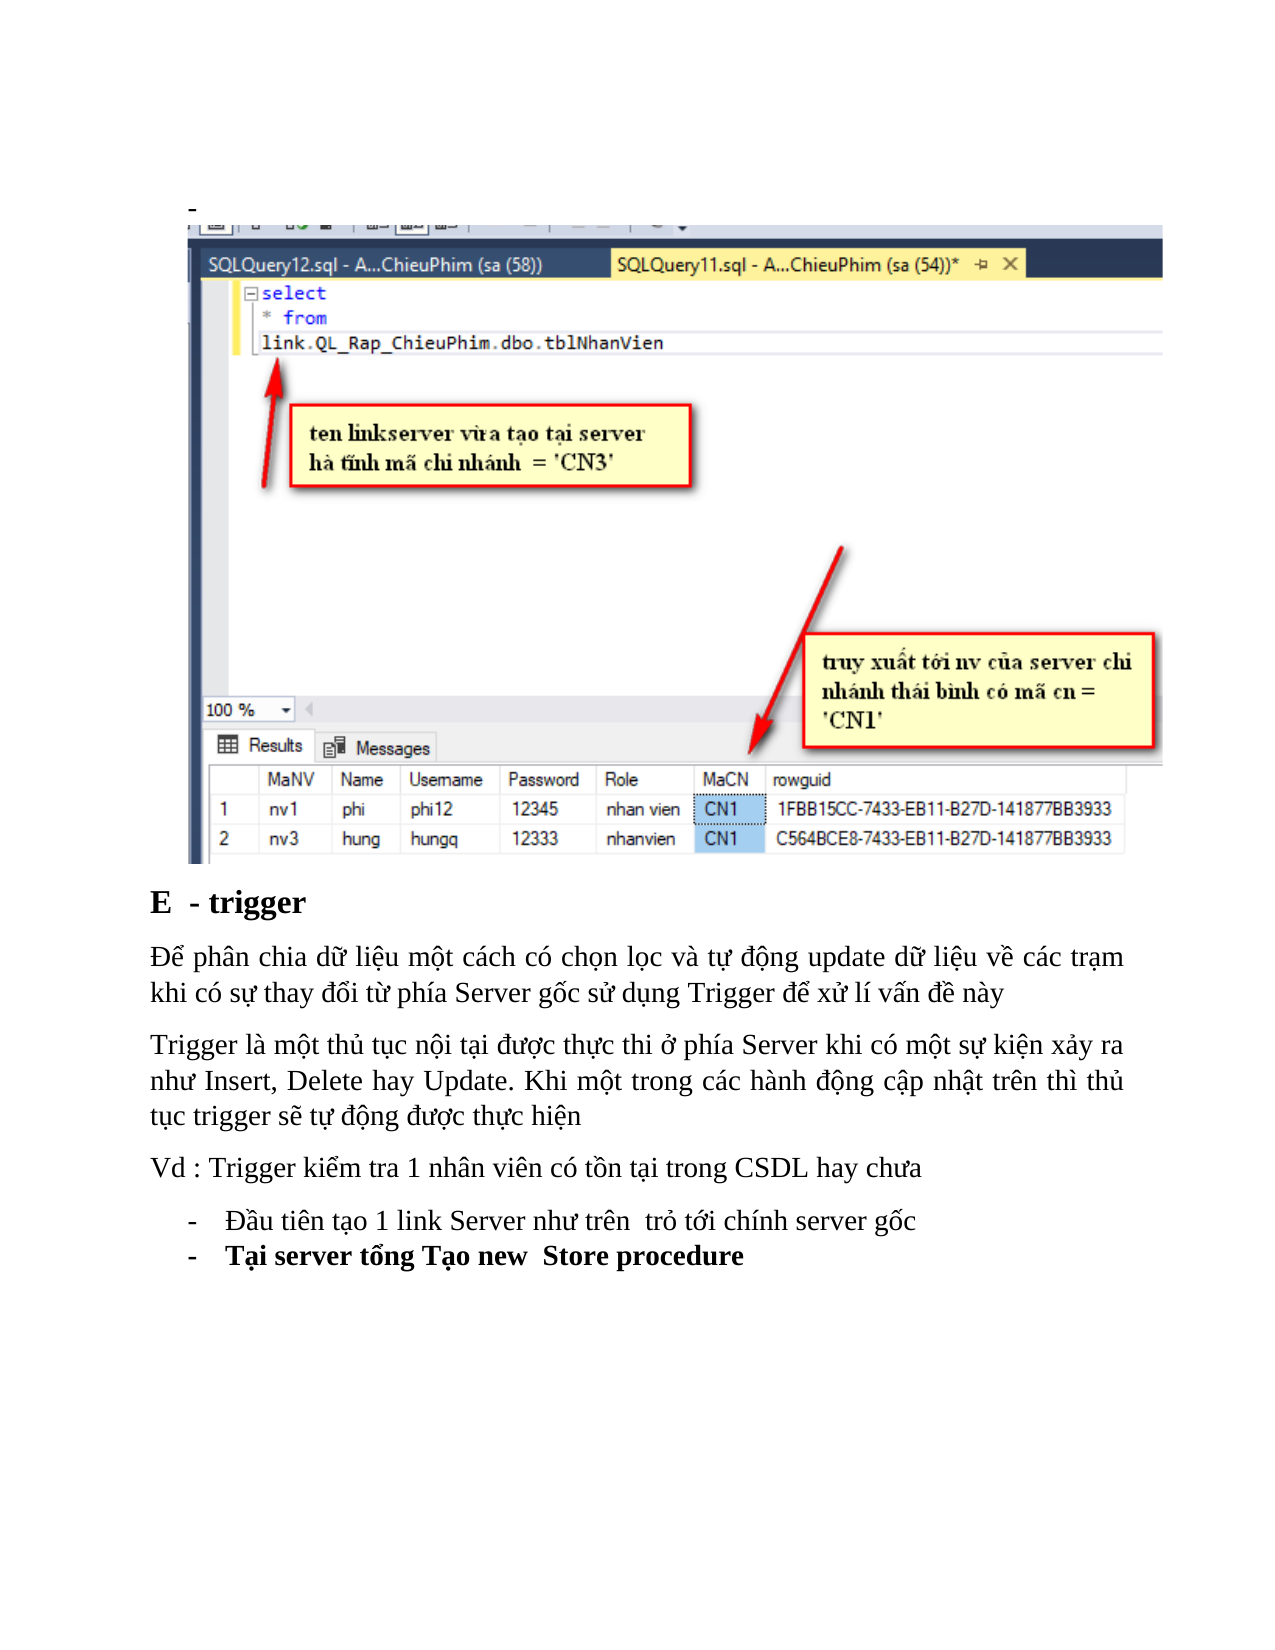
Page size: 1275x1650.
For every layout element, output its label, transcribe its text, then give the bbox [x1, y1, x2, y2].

picture [187, 225, 1163, 864]
list Đầu tiên tạo 1 link Server như trên trỏ tới chính server gốc [187, 1203, 1125, 1236]
text Trigger là một thủ tục nội tại được thực thi ở phía Server khi có một sự kiện xảy ra như Insert, Delete hay Update. Khi một trong các hành động cập nhật trên thì thủ tục trigger sẽ tự động được thực hiện [150, 1027, 1125, 1132]
text Để phân chia dữ liệu một cách có chọn lọc và tự động update dữ liệu về các trạm khi có sự thay đổi từ phía Server gốc sử dụng Trigger để xử lí vấn đề này [150, 939, 1125, 1009]
text E - trigger [150, 882, 1125, 921]
list Tại server tổng Tạo new Store procedure [187, 1238, 1125, 1272]
text Vd : Trigger kiểm tra 1 nhân viên có tồn tại trong CSDL hay chưa [150, 1151, 1125, 1184]
